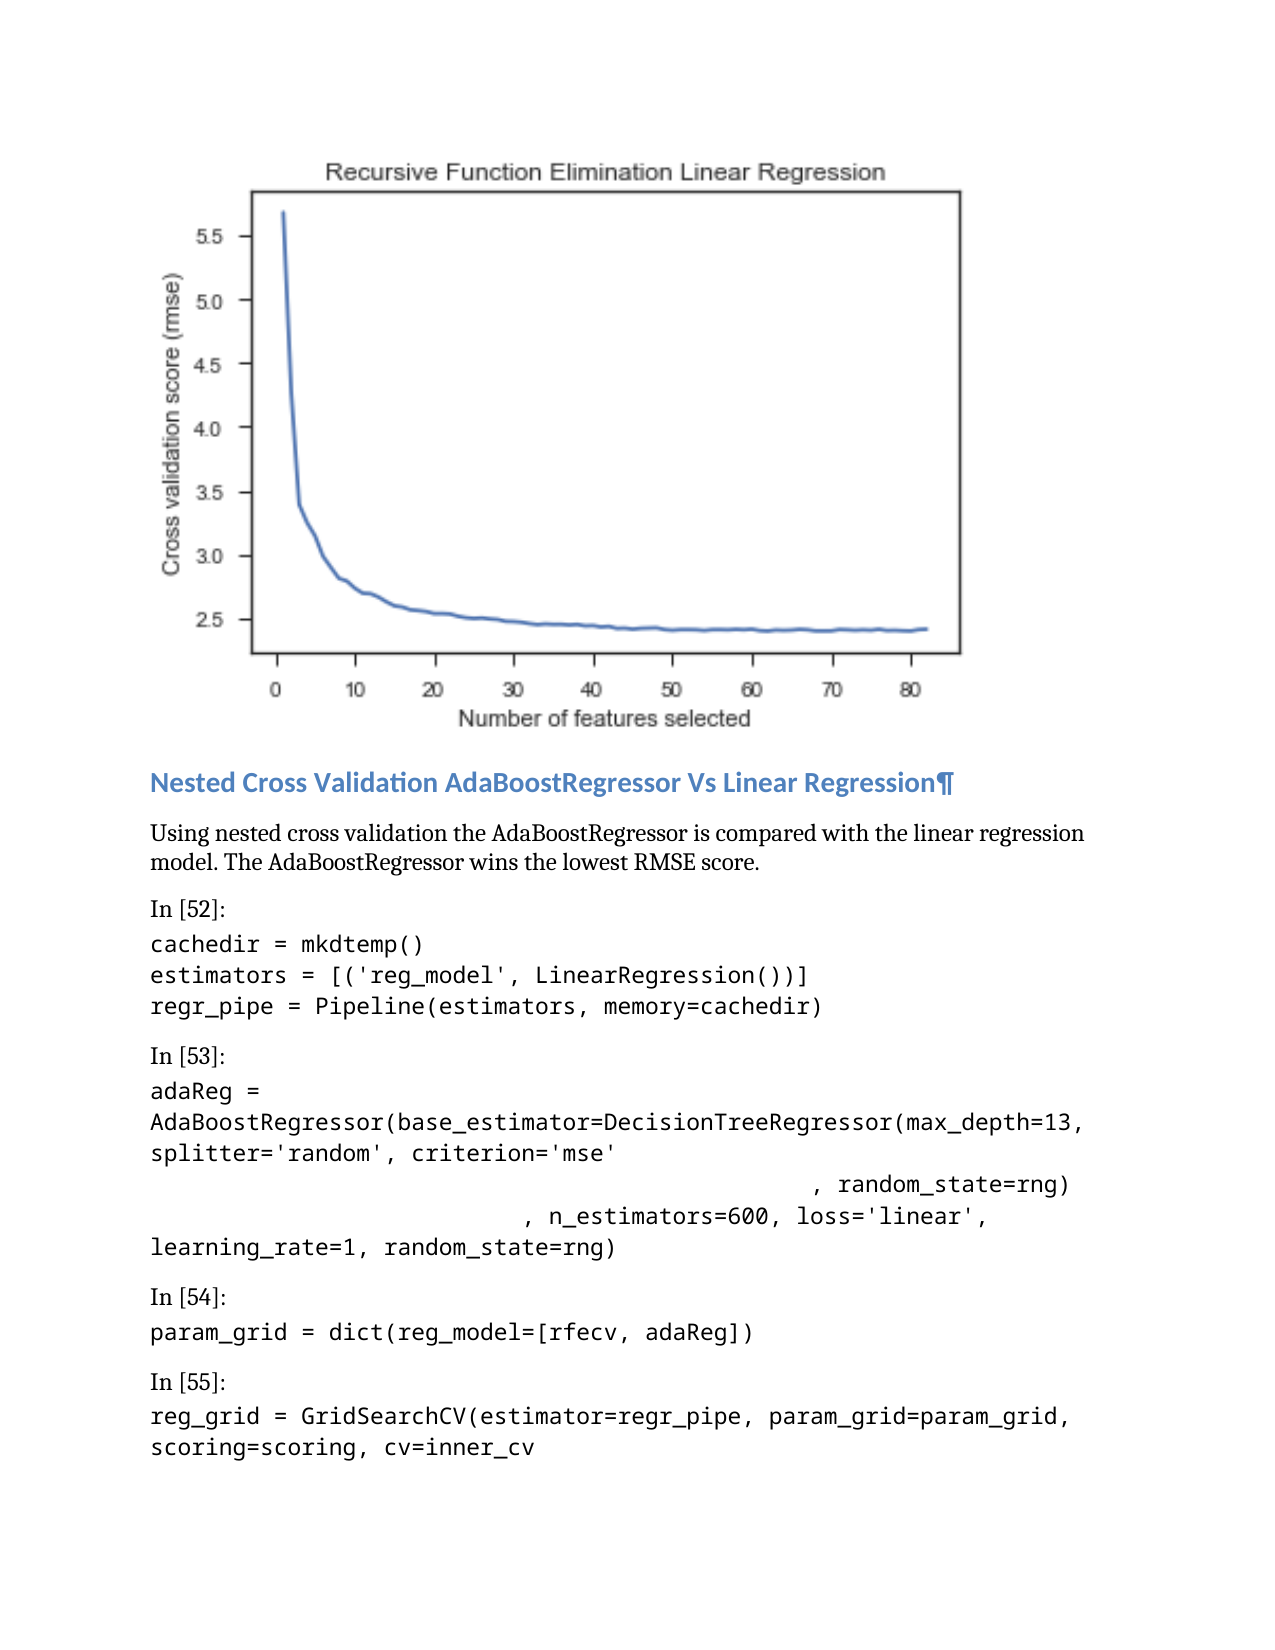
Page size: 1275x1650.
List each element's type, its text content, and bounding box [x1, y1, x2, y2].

text In [53]: [150, 1042, 1125, 1071]
text cachedir = mkdtemp() estimators = [('reg_model', LinearRegression())] regr_pipe = Pipeline(estimators, memory=cachedir) [150, 928, 1125, 1021]
text In [55]: [150, 1368, 1125, 1396]
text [150, 1400, 1125, 1463]
picture [150, 150, 987, 744]
text adaReg = AdaBoostRegressor(base_estimator=DecisionTreeRegressor(max_depth=13, splitter='random', criterion='mse' , random_state=rng) , n_estimators=600, loss='linear', learning_rate=1, random_state=rng) [150, 1075, 1125, 1262]
text param_grid = dict(reg_model=[rfecv, adaReg]) [150, 1316, 1125, 1347]
text Using nested cross validation the AdaBoostRegressor is compared with the linear regression model. The AdaBoostRegressor wins the lowest RMSE score. [150, 819, 1125, 876]
text In [52]: [150, 895, 1125, 924]
text In [54]: [150, 1283, 1125, 1312]
subtitle Nested Cross Validation AdaBoostRegressor Vs Linear Regression¶ [150, 764, 1125, 800]
